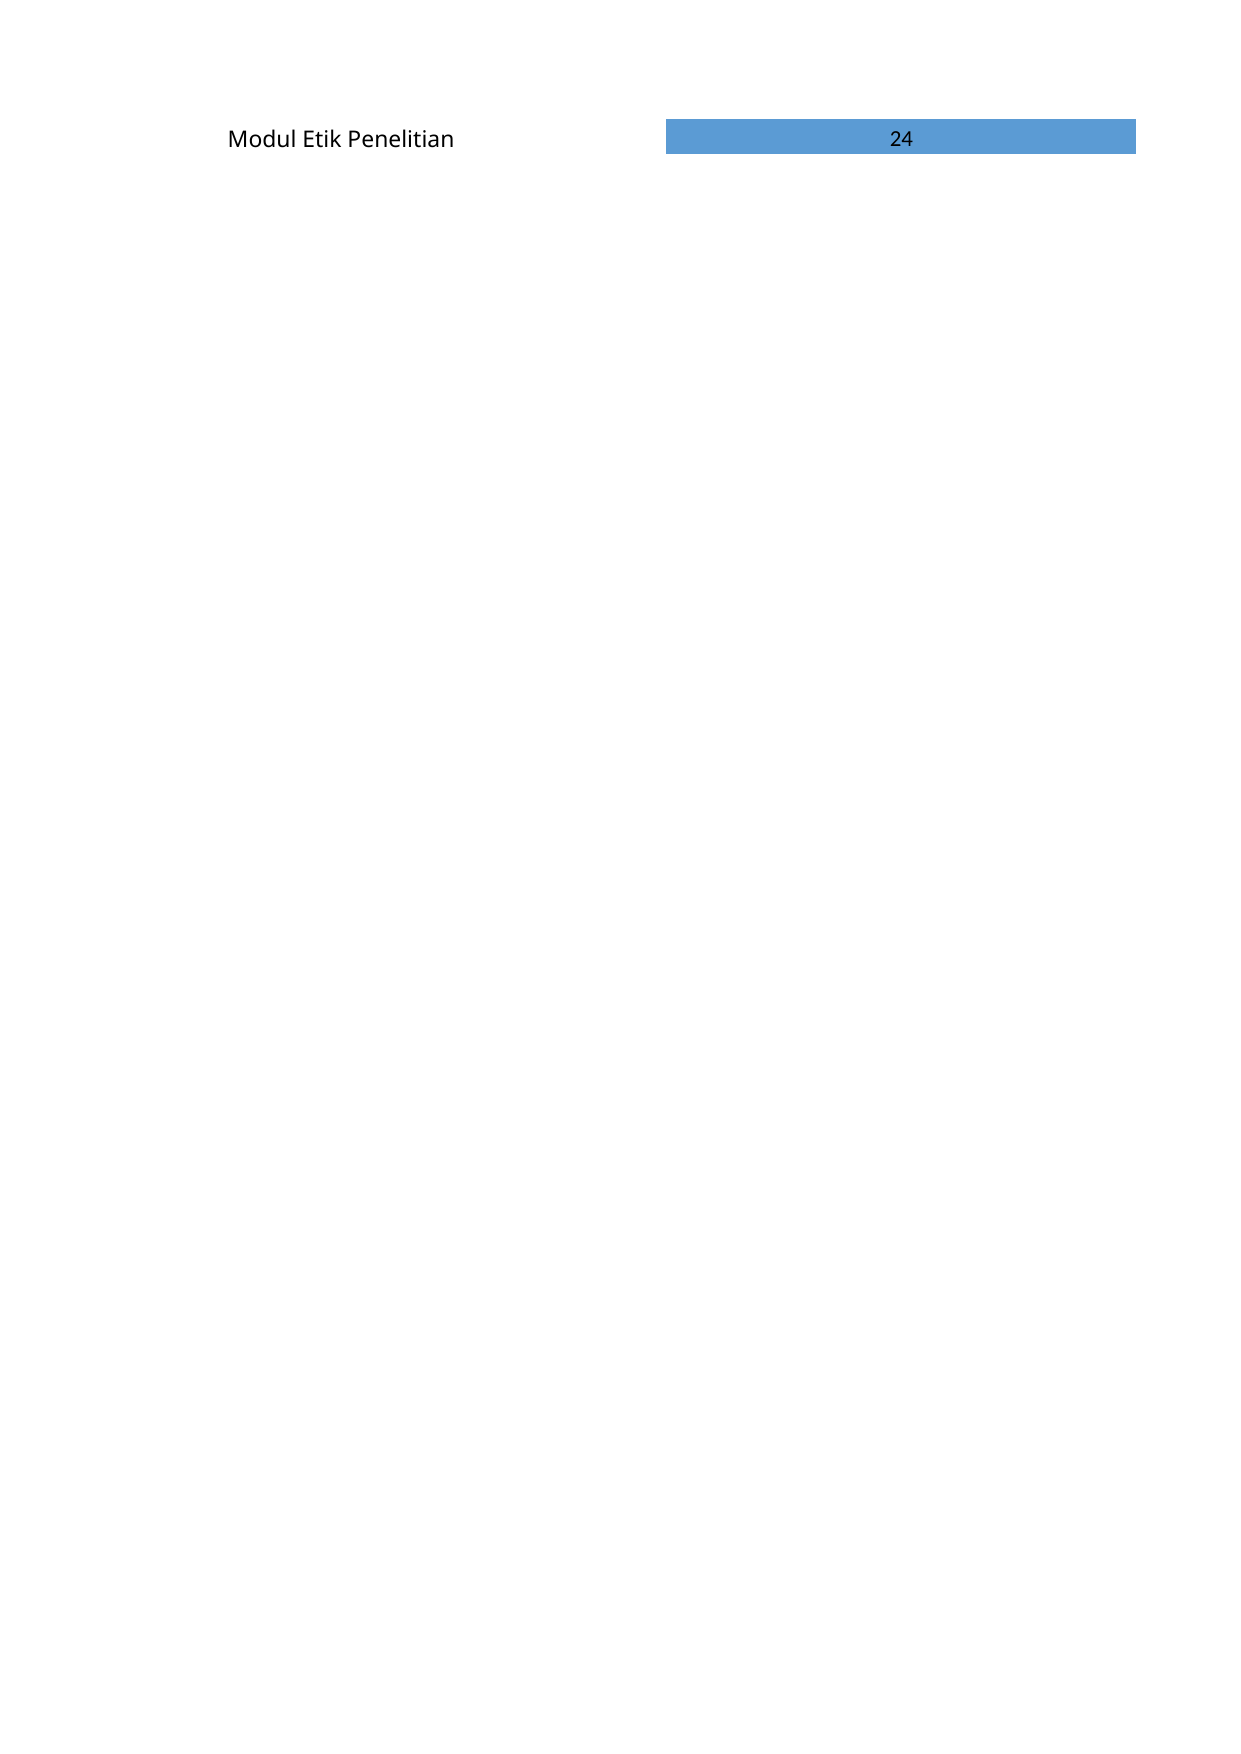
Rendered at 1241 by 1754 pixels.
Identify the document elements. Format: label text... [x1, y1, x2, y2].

table_header Modul Etik Penelitian [196, 119, 666, 154]
table_header 24 [666, 119, 1136, 154]
